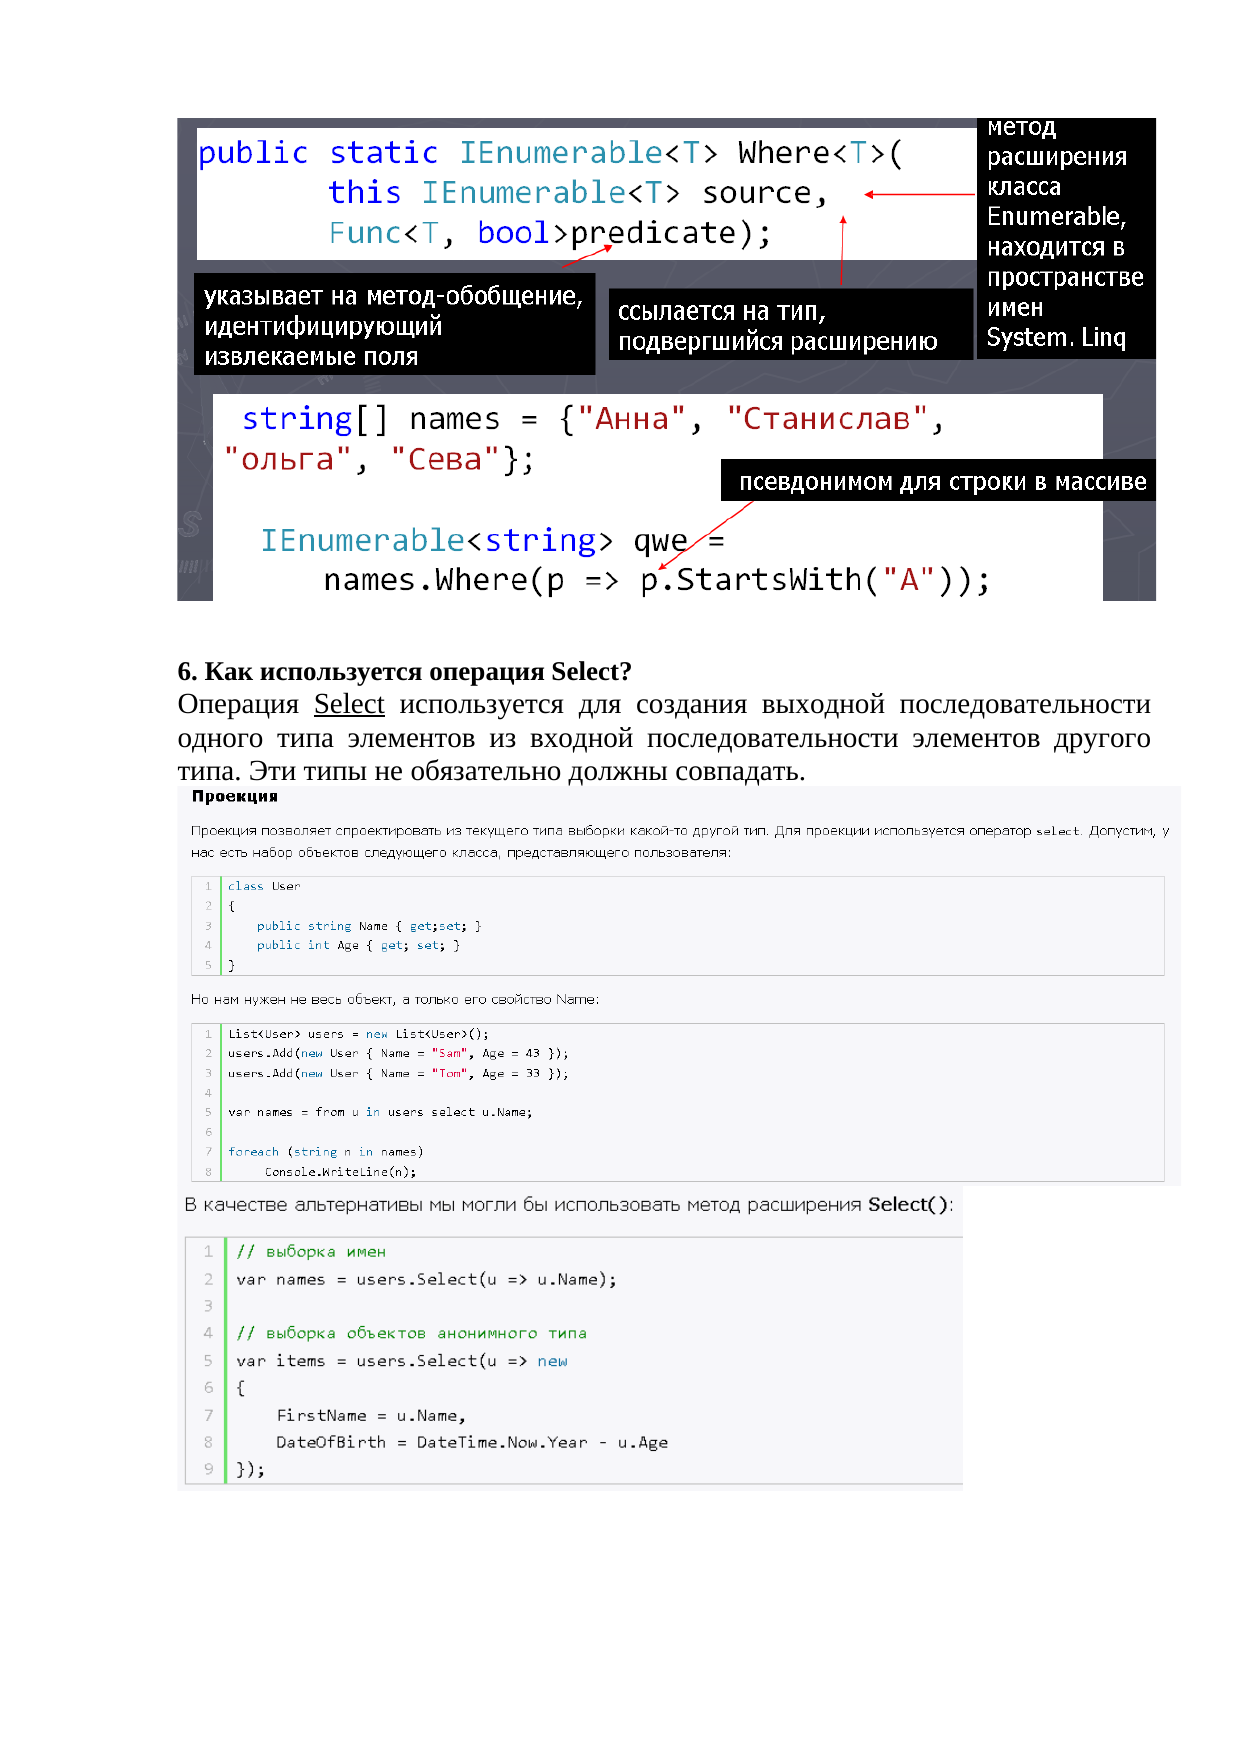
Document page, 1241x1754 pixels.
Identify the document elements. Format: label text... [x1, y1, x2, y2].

subtitle 6. Как используется операция Select? [177, 655, 1152, 686]
text Операция Select используется для создания выходной последовательности одного типа элементов из входной последовательности элементов другого типа. Эти типы не обязательно должны совпадать. [177, 686, 1152, 786]
picture [177, 118, 1157, 601]
picture [177, 786, 1182, 1491]
